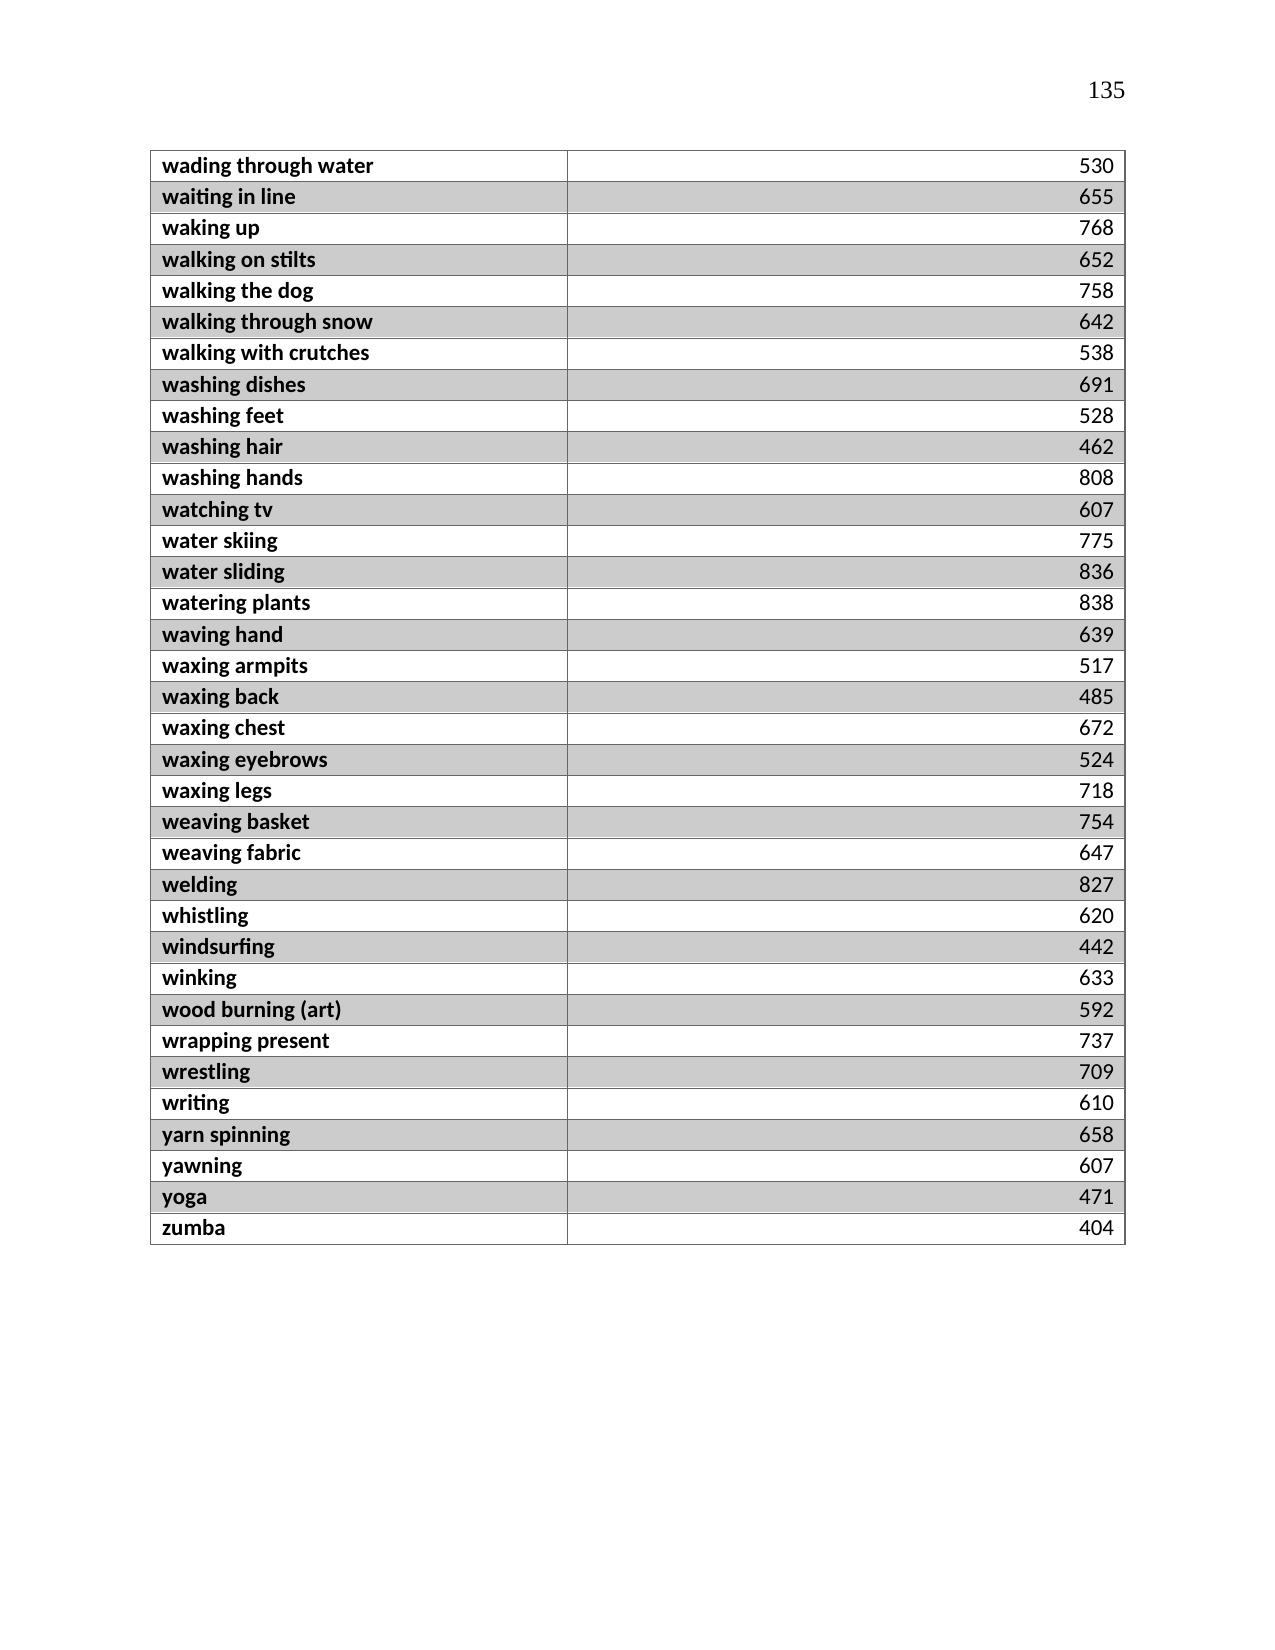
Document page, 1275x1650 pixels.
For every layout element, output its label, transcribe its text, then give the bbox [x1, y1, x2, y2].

table_cell 737 [568, 1026, 1124, 1056]
table_cell yawning [151, 1151, 567, 1181]
table_cell 404 [568, 1214, 1124, 1244]
table_cell 827 [568, 870, 1124, 900]
table_cell 442 [568, 932, 1124, 962]
table_cell walking on stilts [151, 245, 567, 275]
table_cell welding [151, 870, 567, 900]
table_cell 528 [568, 401, 1124, 431]
table_cell weaving basket [151, 807, 567, 837]
table_cell writing [151, 1089, 567, 1119]
table_cell 836 [568, 557, 1124, 587]
table_cell zumba [151, 1214, 567, 1244]
table_cell 610 [568, 1089, 1124, 1119]
table_cell 607 [568, 495, 1124, 525]
table_cell 838 [568, 589, 1124, 619]
table_cell 709 [568, 1057, 1124, 1087]
table_cell walking through snow [151, 307, 567, 337]
table_cell 462 [568, 432, 1124, 462]
table_cell washing dishes [151, 370, 567, 400]
table_cell whistling [151, 901, 567, 931]
table_cell 655 [568, 182, 1124, 212]
table_cell washing hands [151, 464, 567, 494]
table_cell 672 [568, 714, 1124, 744]
table_cell yarn spinning [151, 1120, 567, 1150]
table_cell watering plants [151, 589, 567, 619]
table_cell 530 [568, 151, 1124, 181]
table_cell yoga [151, 1182, 567, 1212]
table_cell waxing chest [151, 714, 567, 744]
table_cell wood burning (art) [151, 995, 567, 1025]
table_cell wrapping present [151, 1026, 567, 1056]
table_cell waking up [151, 214, 567, 244]
table_cell 633 [568, 964, 1124, 994]
table_cell washing feet [151, 401, 567, 431]
table_cell 691 [568, 370, 1124, 400]
table_cell 808 [568, 464, 1124, 494]
table_cell walking with crutches [151, 339, 567, 369]
table_cell 639 [568, 620, 1124, 650]
table_cell 775 [568, 526, 1124, 556]
table_cell 658 [568, 1120, 1124, 1150]
table_cell 642 [568, 307, 1124, 337]
table_cell 471 [568, 1182, 1124, 1212]
table_cell waxing legs [151, 776, 567, 806]
table_cell waxing eyebrows [151, 745, 567, 775]
table_cell 768 [568, 214, 1124, 244]
table_cell walking the dog [151, 276, 567, 306]
table_cell water skiing [151, 526, 567, 556]
table_cell 485 [568, 682, 1124, 712]
table_cell 620 [568, 901, 1124, 931]
table_cell 647 [568, 839, 1124, 869]
table_cell 592 [568, 995, 1124, 1025]
table_cell wrestling [151, 1057, 567, 1087]
table_cell 758 [568, 276, 1124, 306]
table_cell water sliding [151, 557, 567, 587]
table_cell weaving fabric [151, 839, 567, 869]
table_cell wading through water [151, 151, 567, 181]
table_cell washing hair [151, 432, 567, 462]
table_cell waiting in line [151, 182, 567, 212]
table_cell waxing back [151, 682, 567, 712]
table_cell windsurfing [151, 932, 567, 962]
table_cell 754 [568, 807, 1124, 837]
table_cell watching tv [151, 495, 567, 525]
table_cell 607 [568, 1151, 1124, 1181]
table_cell 718 [568, 776, 1124, 806]
table_cell winking [151, 964, 567, 994]
table_cell 524 [568, 745, 1124, 775]
table_cell 517 [568, 651, 1124, 681]
table_cell waxing armpits [151, 651, 567, 681]
table_cell waving hand [151, 620, 567, 650]
table_cell 652 [568, 245, 1124, 275]
table_cell 538 [568, 339, 1124, 369]
